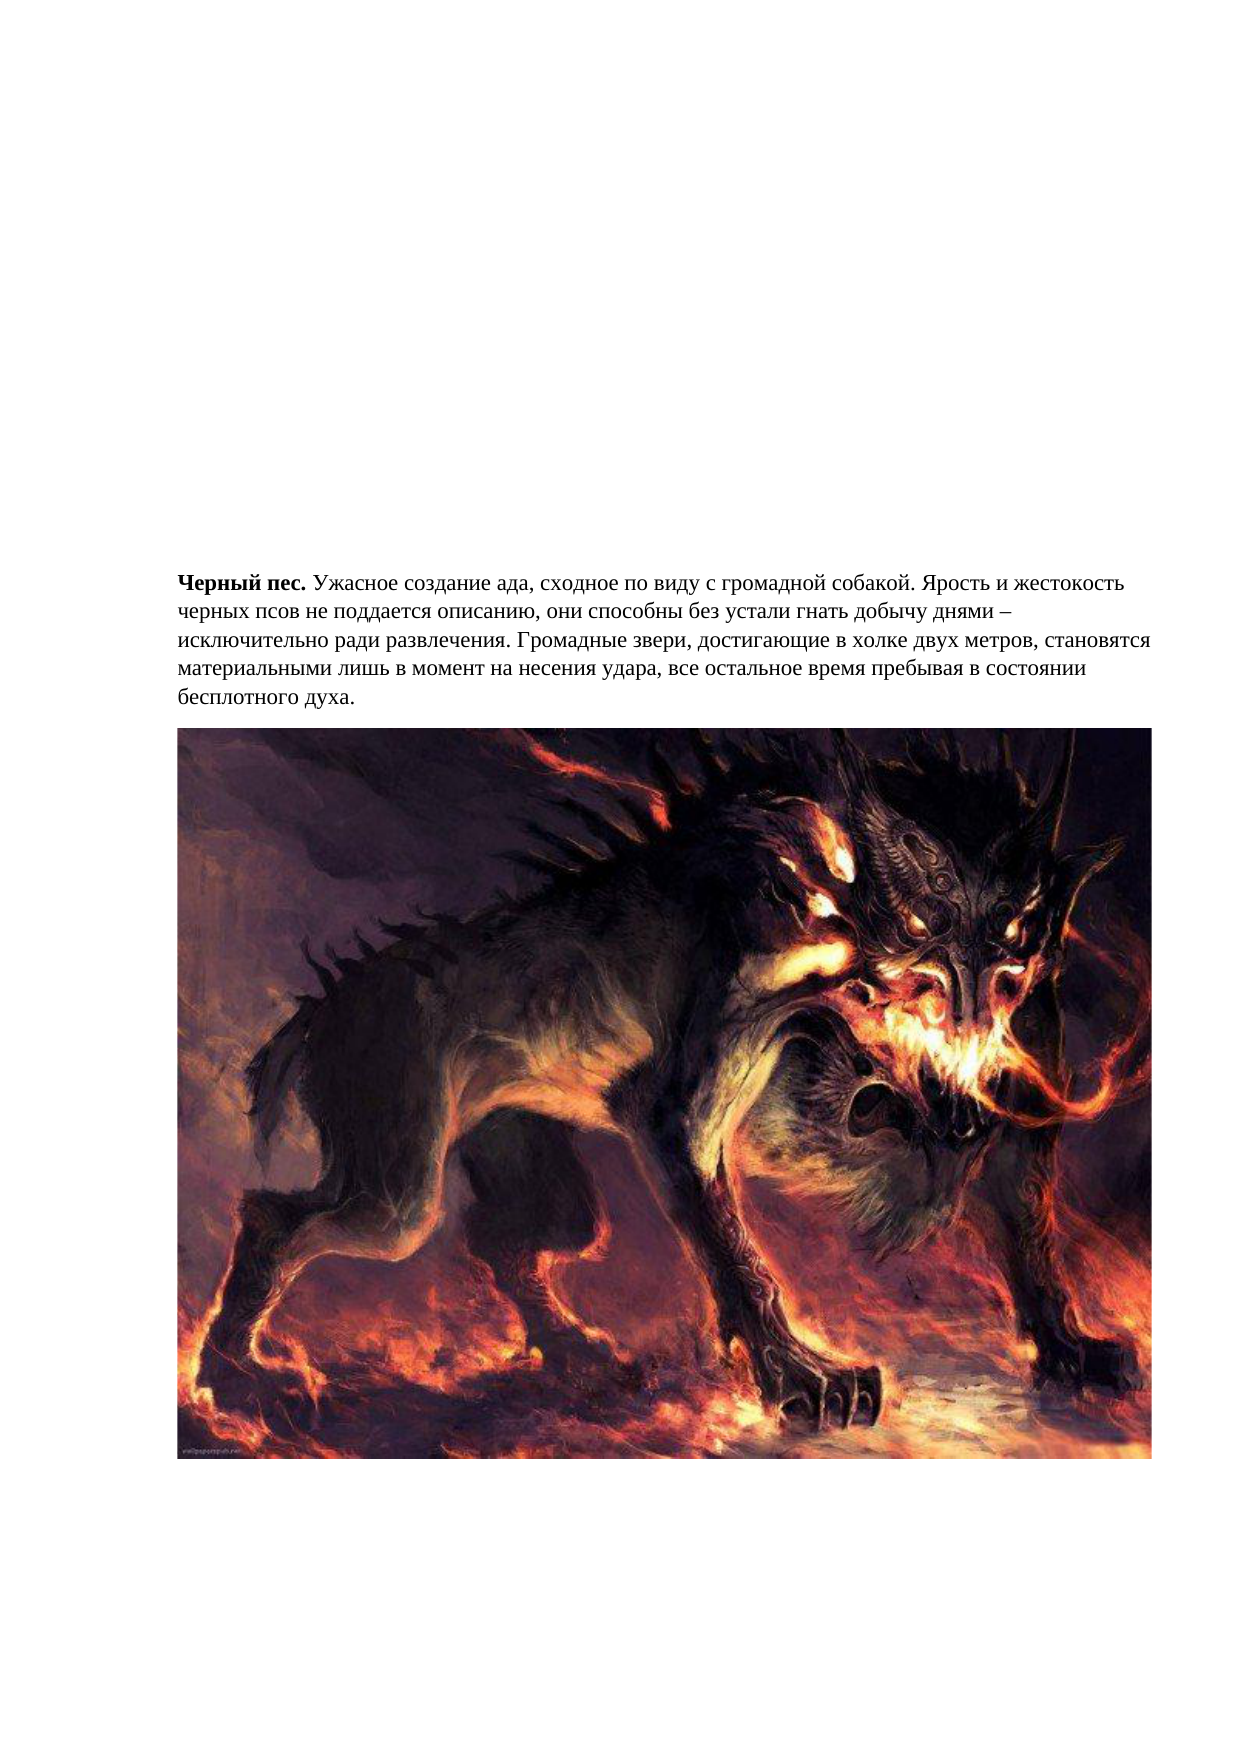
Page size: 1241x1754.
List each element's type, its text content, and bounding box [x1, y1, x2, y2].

picture [177, 728, 1152, 1459]
text Черный пес. Ужасное создание ада, сходное по виду с громадной собакой. Ярость и жестокость черных псов не поддается описанию, они способны без устали гнать добычу днями – исключительно ради развлечения. Громадные звери, достигающие в холке двух метров, становятся материальными лишь в момент на несения удара, все остальное время пребывая в состоянии бесплотного духа. [177, 569, 1152, 709]
